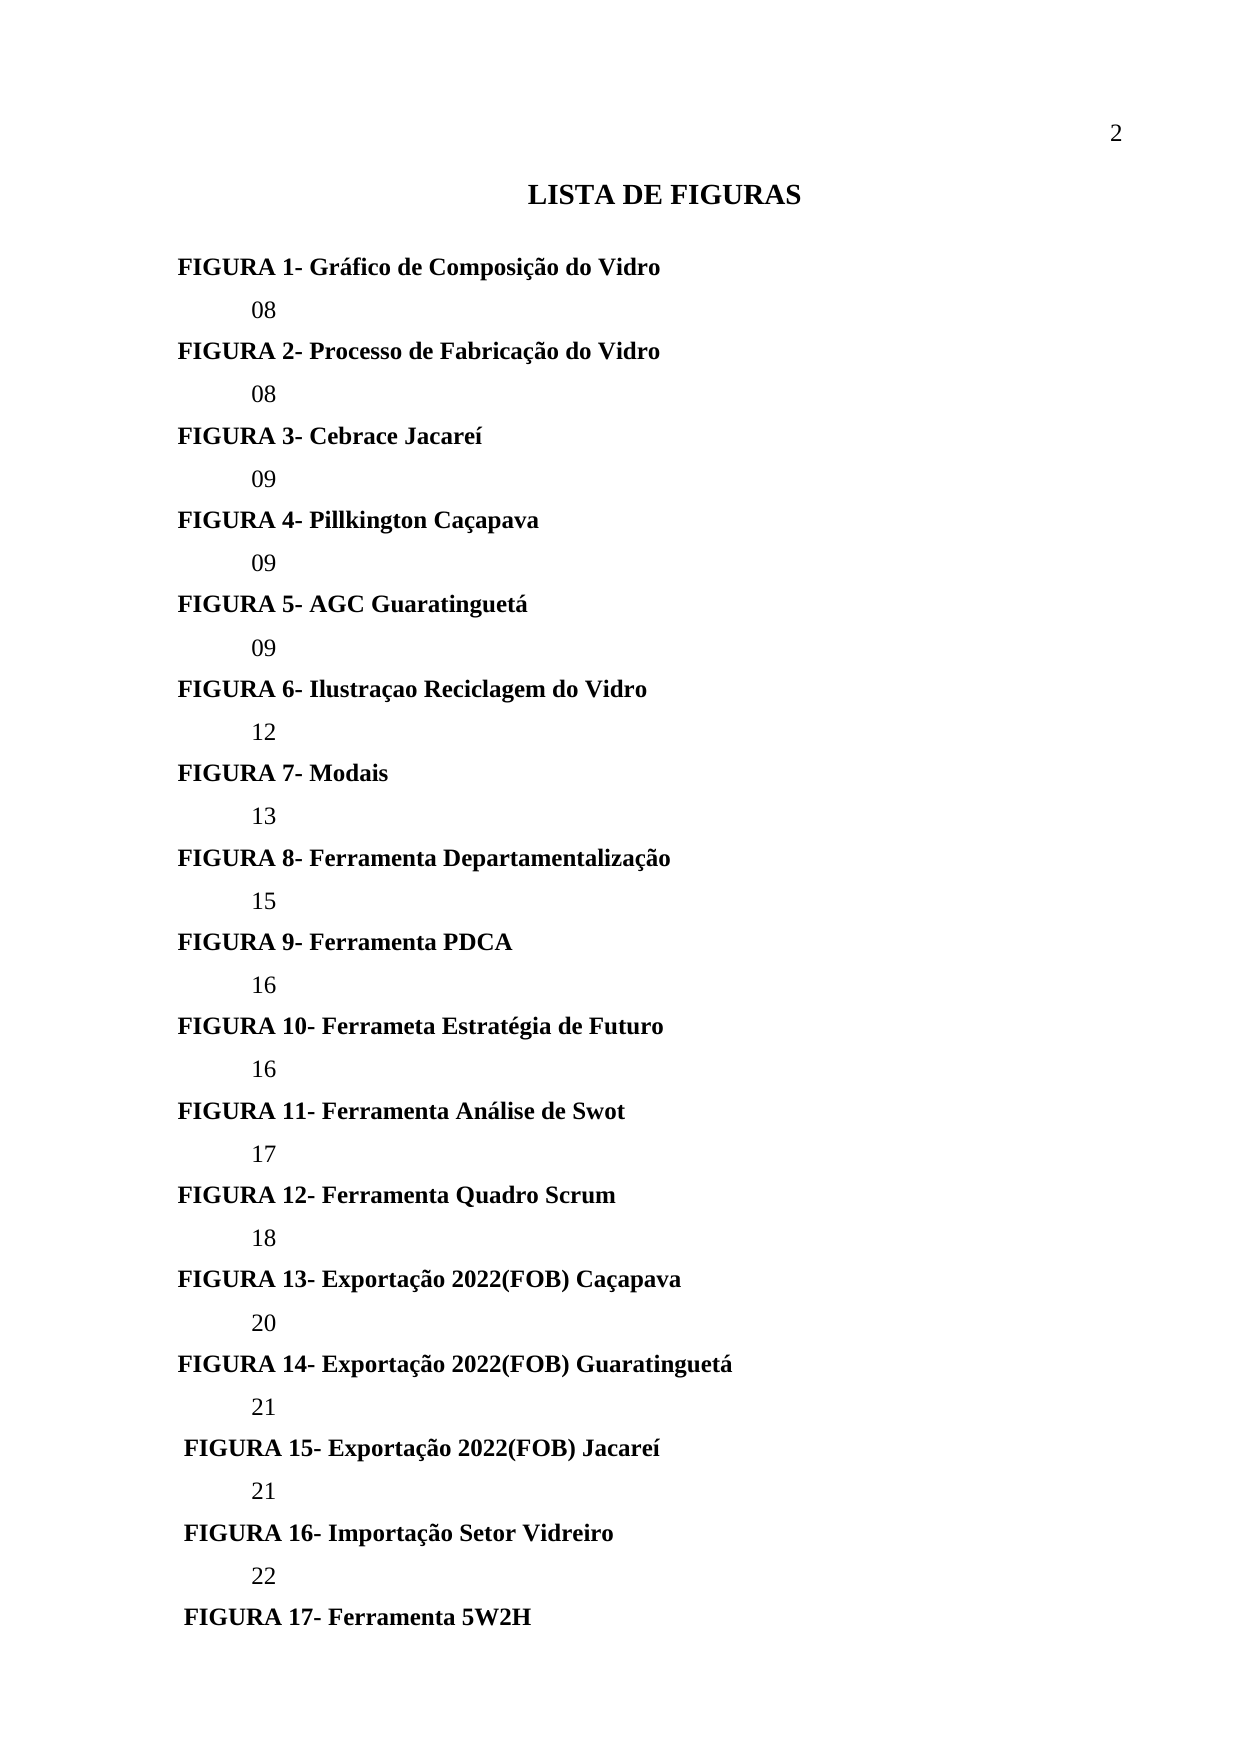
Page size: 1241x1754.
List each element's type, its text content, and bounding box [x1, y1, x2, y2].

text FIGURA 15- Exportação 2022(FOB) Jacareí 21 [177, 1433, 1122, 1462]
text FIGURA 17- Ferramenta 5W2H 24 [177, 1602, 1122, 1631]
text FIGURA 9- Ferramenta PDCA 16 [177, 927, 1122, 956]
text FIGURA 10- Ferrameta Estratégia de Futuro 16 [177, 1011, 1122, 1040]
text FIGURA 11- Ferramenta Análise de Swot 17 [177, 1096, 1122, 1124]
text FIGURA 6- Ilustraçao Reciclagem do Vidro 12 [177, 674, 1122, 703]
text FIGURA 3- Cebrace Jacareí 09 [177, 421, 1122, 449]
text FIGURA 1- Gráfico de Composição do Vidro 08 [177, 252, 1122, 281]
text FIGURA 8- Ferramenta Departamentalização 15 [177, 843, 1122, 871]
text FIGURA 7- Modais 13 [177, 758, 1122, 787]
text FIGURA 16- Importação Setor Vidreiro 22 [177, 1518, 1122, 1546]
text FIGURA 14- Exportação 2022(FOB) Guaratinguetá 21 [177, 1349, 1122, 1378]
text FIGURA 12- Ferramenta Quadro Scrum 18 [177, 1180, 1122, 1209]
text FIGURA 5- AGC Guaratinguetá 09 [177, 589, 1122, 618]
text FIGURA 2- Processo de Fabricação do Vidro 08 [177, 336, 1122, 365]
text LISTA DE FIGURAS [207, 177, 1122, 211]
text FIGURA 4- Pillkington Caçapava 09 [177, 505, 1122, 534]
text FIGURA 13- Exportação 2022(FOB) Caçapava 20 [177, 1264, 1122, 1293]
